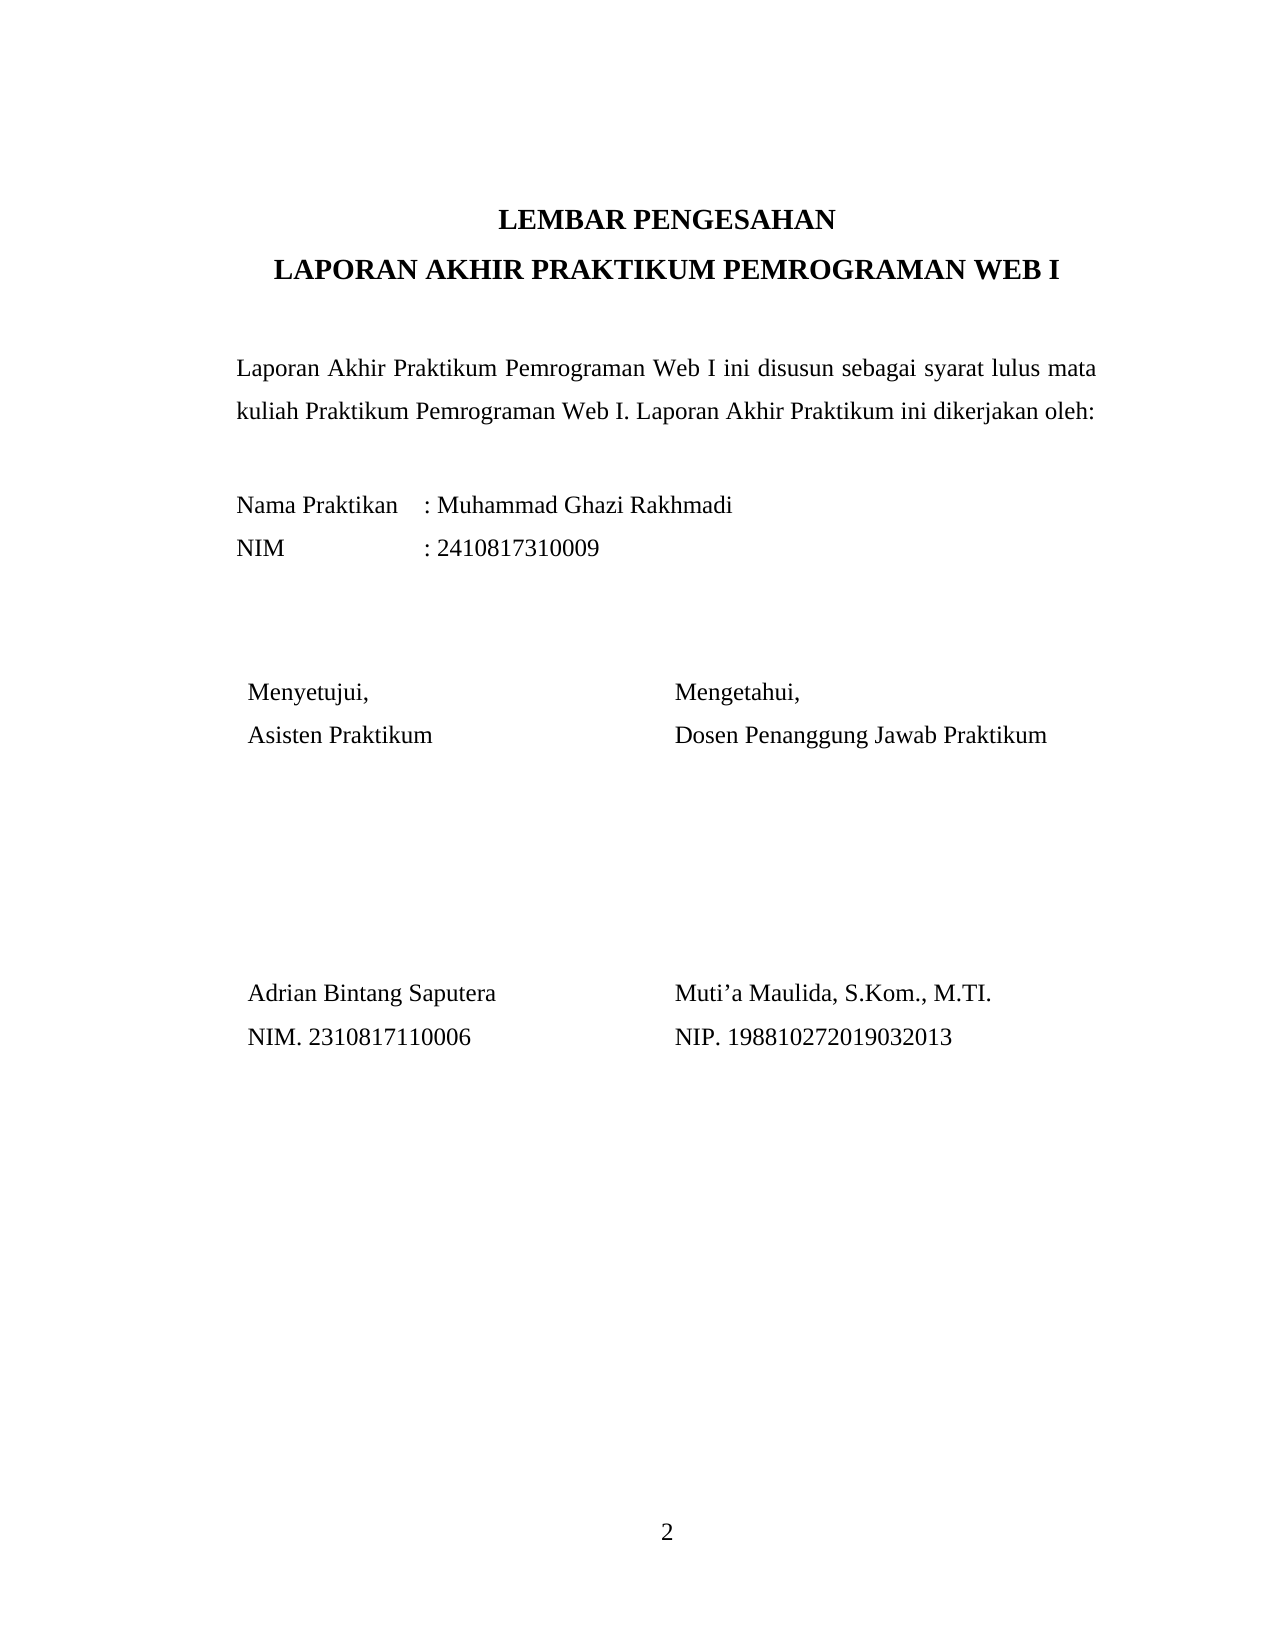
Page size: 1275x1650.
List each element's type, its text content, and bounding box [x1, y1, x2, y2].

table_header Mengetahui, Dosen Penanggung Jawab Praktikum Muti’a Maulida, S.Kom., M.TI. NIP. 198810272019032013 [663, 677, 1098, 1064]
text Laporan Akhir Praktikum Pemrograman Web I ini disusun sebagai syarat lulus mata kuliah Praktikum Pemrograman Web I. Laporan Akhir Praktikum ini dikerjakan oleh: [236, 353, 1098, 425]
text LAPORAN AKHIR PRAKTIKUM PEMROGRAMAN WEB I [236, 252, 1098, 286]
text Nama Praktikan : Muhammad Ghazi Rakhmadi [236, 490, 1098, 518]
text NIM : 2410817310009 [236, 533, 1098, 562]
subtitle LEMBAR PENGESAHAN [236, 202, 1098, 236]
table_header Menyetujui, Asisten Praktikum Adrian Bintang Saputera NIM. 2310817110006 [236, 677, 663, 1064]
